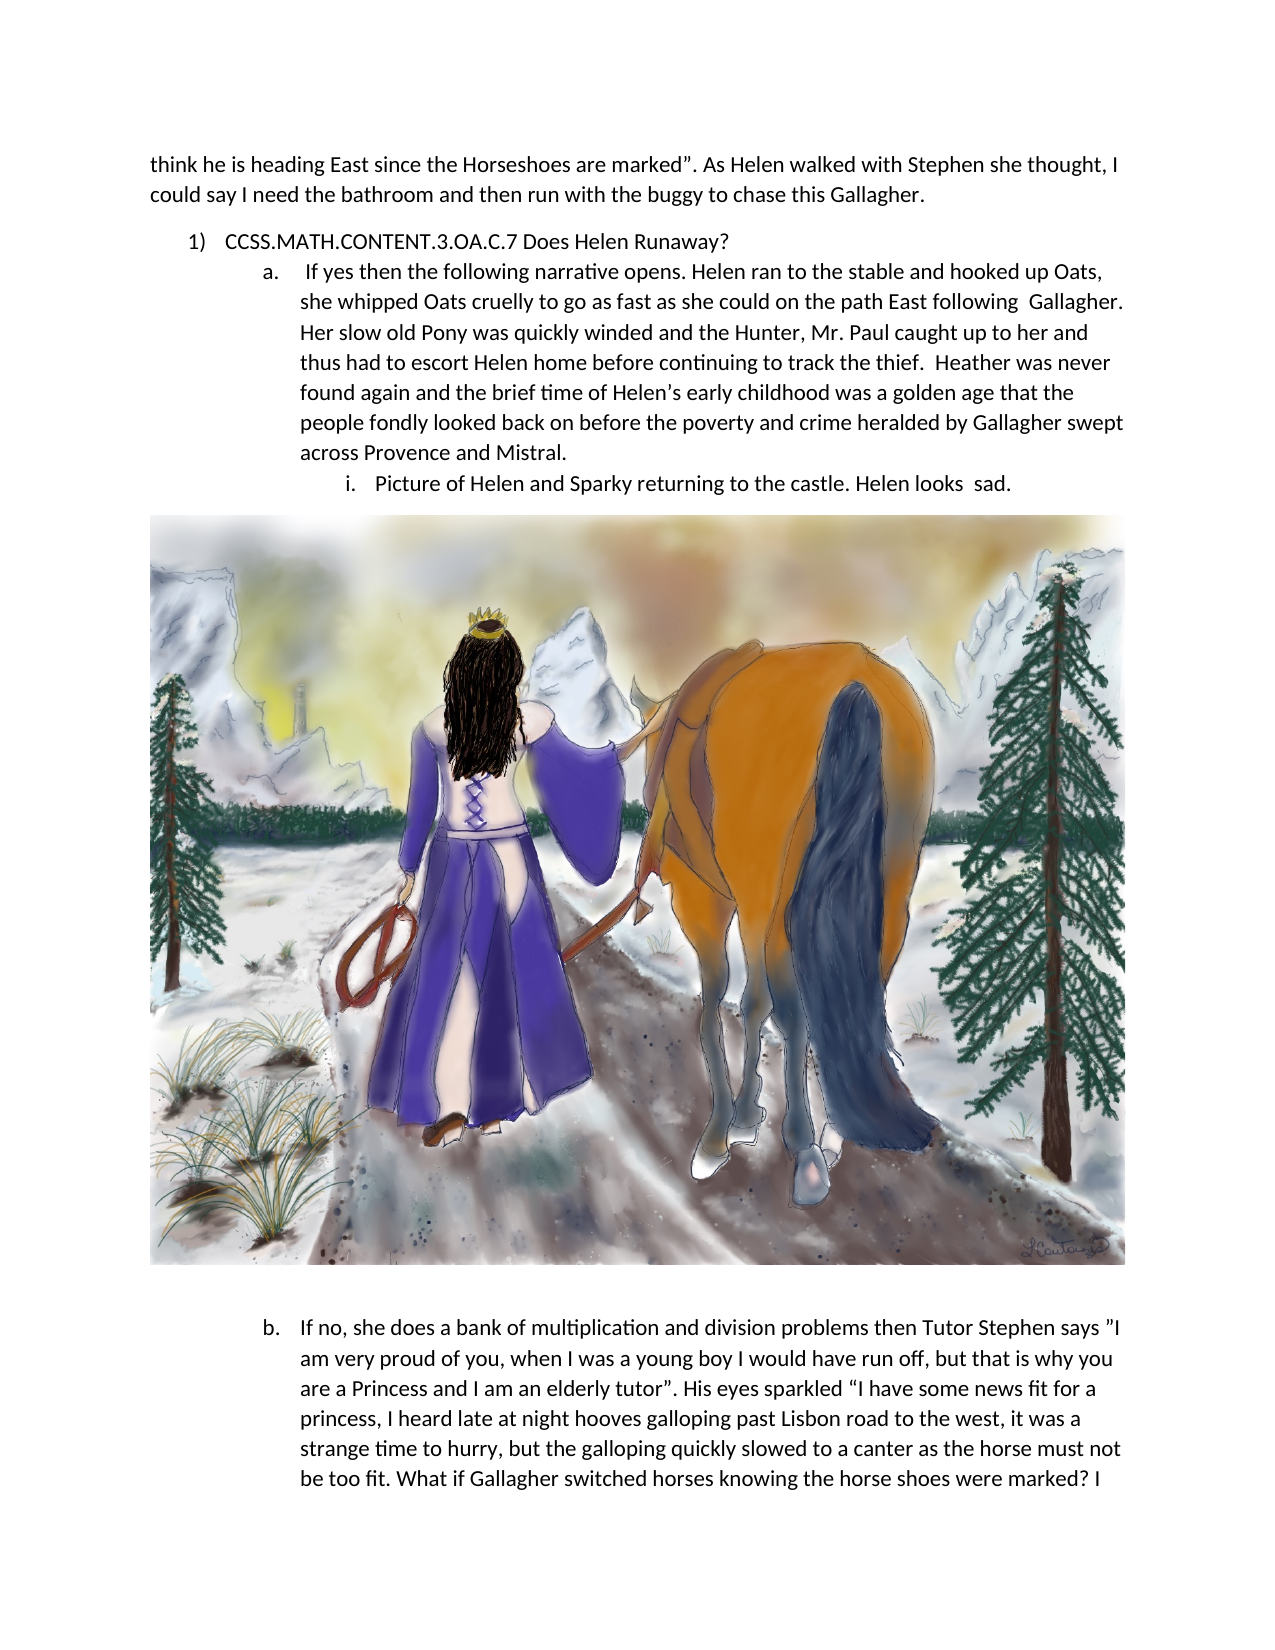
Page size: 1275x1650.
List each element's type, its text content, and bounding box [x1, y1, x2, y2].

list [262, 1313, 1125, 1492]
list CCSS.MATH.CONTENT.3.OA.C.7 Does Helen Runaway? [187, 227, 1125, 255]
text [150, 150, 1125, 208]
picture [150, 515, 1125, 1265]
list Picture of Helen and Sparky returning to the castle. Helen looks sad. [356, 469, 1125, 497]
list If yes then the following narrative opens. Helen ran to the stable and hooked up Oats, she whipped Oats cruelly to go as fast as she could on the path East following Gallagher. Her slow old Pony was quickly winded and the Hunter, Mr. Paul caught up to her and thus had to escort Helen home before continuing to track the thief. Heather was never found again and the brief time of Helen’s early childhood was a golden age that the people fondly looked back on before the poverty and crime heralded by Gallagher swept across Provence and Mistral. [262, 257, 1125, 467]
